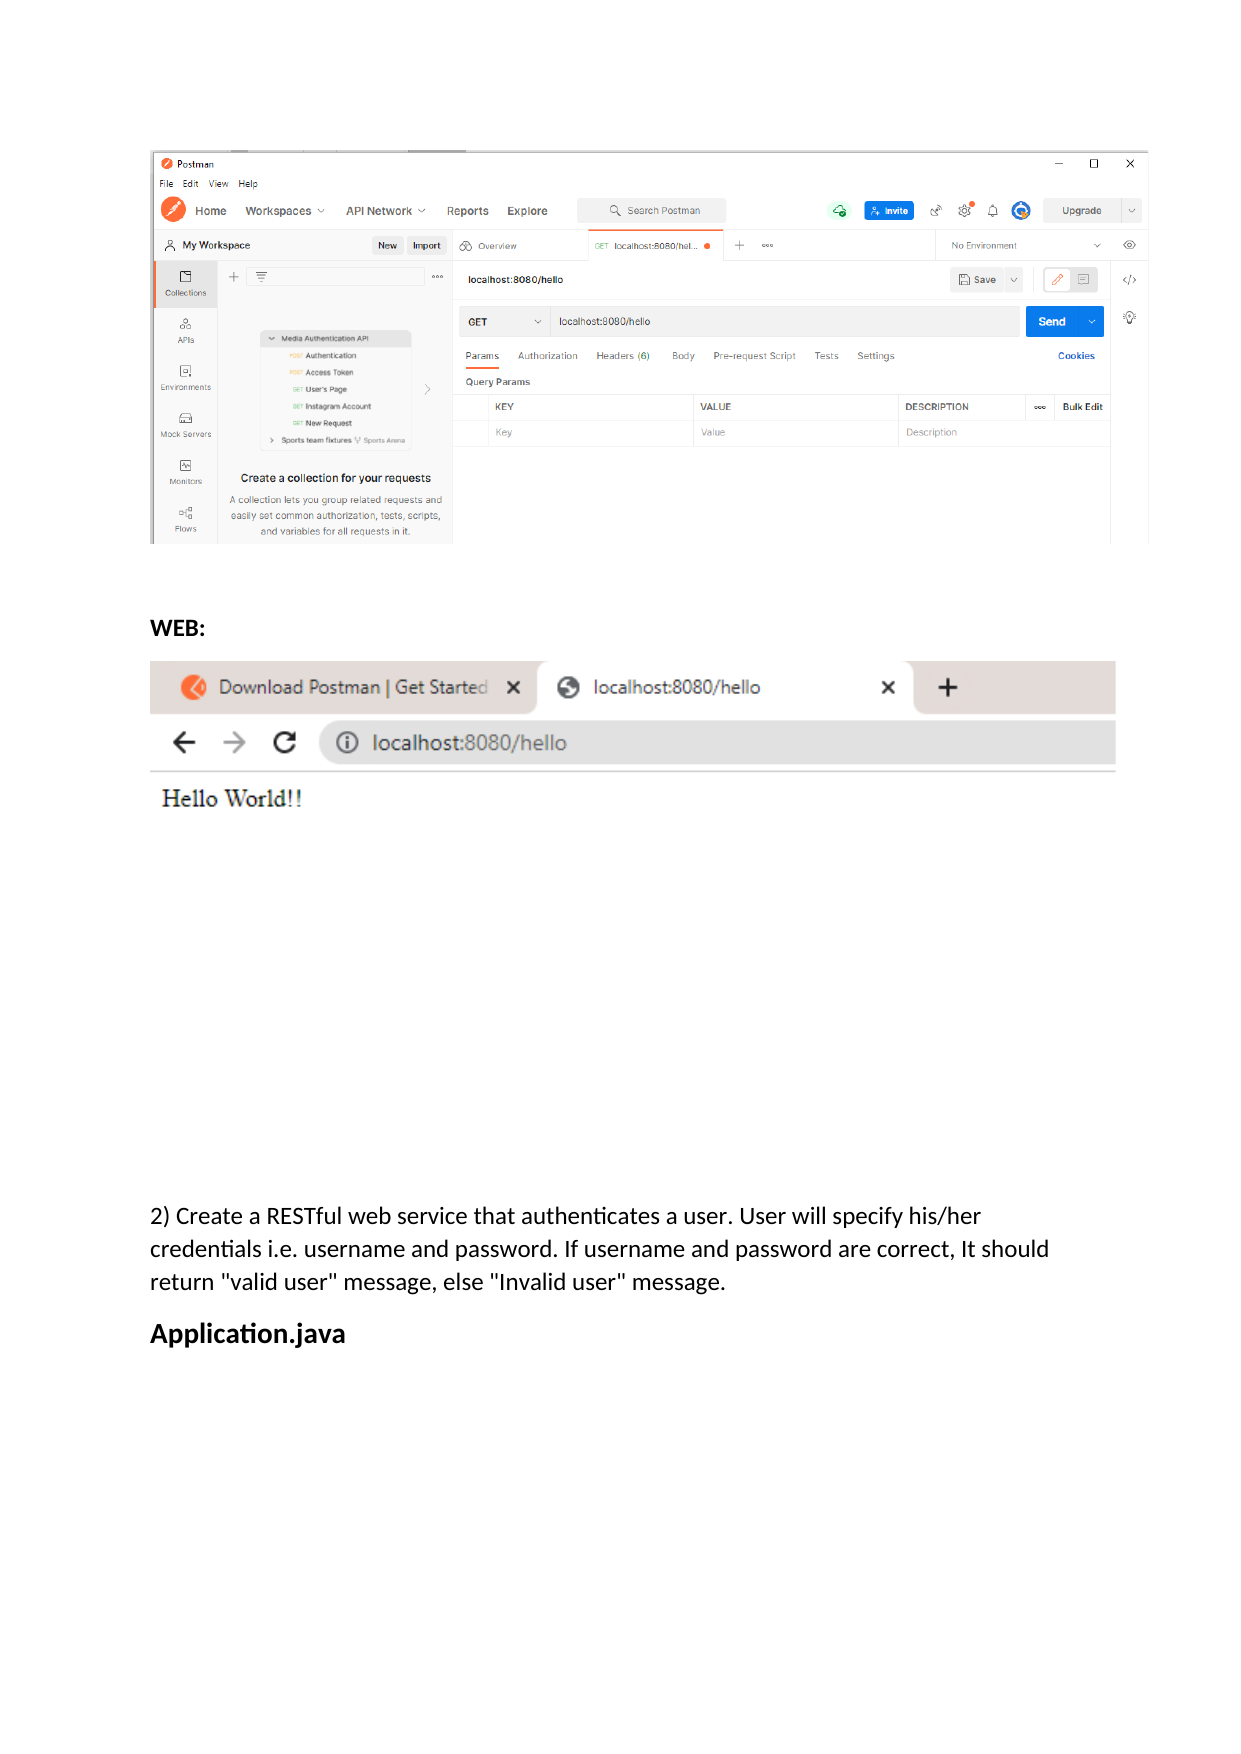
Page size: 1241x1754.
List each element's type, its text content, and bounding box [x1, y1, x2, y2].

text Application.java [150, 1316, 1090, 1351]
text WEB: [150, 612, 1090, 643]
picture [150, 661, 1116, 1083]
picture [150, 150, 1149, 544]
text 2) Create a RESTful web service that authenticates a user. User will specify his/her credentials i.e. username and password. If username and password are correct, It should return "valid user" message, else "Invalid user" message. [150, 1200, 1090, 1296]
